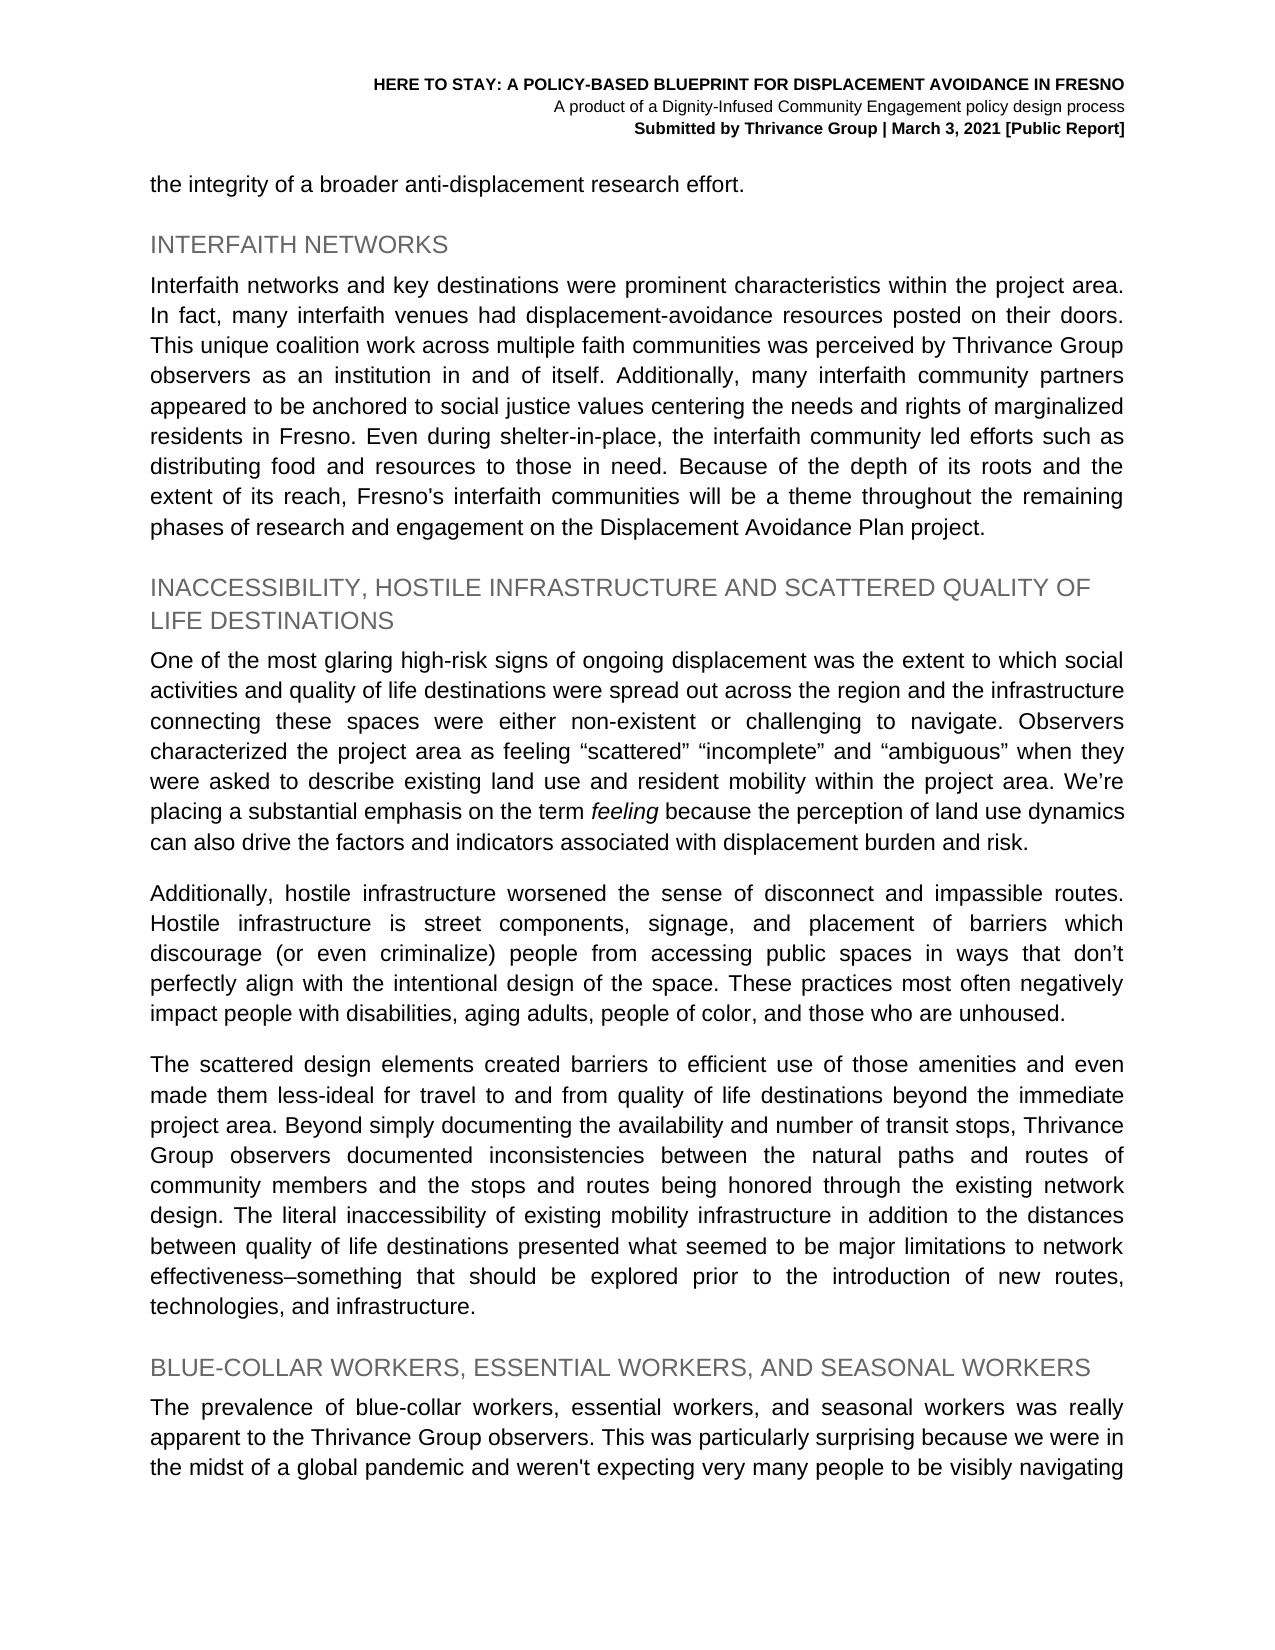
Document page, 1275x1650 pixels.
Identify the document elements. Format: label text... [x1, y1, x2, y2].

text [150, 1394, 1125, 1481]
subtitle BLUE-COLLAR WORKERS, ESSENTIAL WORKERS, AND SEASONAL WORKERS [150, 1352, 1125, 1381]
text Additionally, hostile infrastructure worsened the sense of disconnect and impassible routes. Hostile infrastructure is street components, signage, and placement of barriers which discourage (or even criminalize) people from accessing public spaces in ways that don’t perfectly align with the intentional design of the space. These practices most often negatively impact people with disabilities, aging adults, people of color, and those who are unhoused. [150, 879, 1125, 1027]
text One of the most glaring high-risk signs of ongoing displacement was the extent to which social activities and quality of life destinations were spread out across the region and the infrastructure connecting these spaces were either non-existent or challenging to navigate. Observers characterized the project area as feeling “scattered” “incomplete” and “ambiguous” when they were asked to describe existing land use and resident mobility within the project area. We’re placing a substantial emphasis on the term feeling because the perception of land use dynamics can also drive the factors and indicators associated with displacement burden and risk. [150, 647, 1125, 855]
subtitle INTERFAITH NETWORKS [150, 231, 1125, 259]
subtitle INACCESSIBILITY, HOSTILE INFRASTRUCTURE AND SCATTERED QUALITY OF LIFE DESTINATIONS [150, 573, 1125, 635]
text The scattered design elements created barriers to efficient use of those amenities and even made them less-ideal for travel to and from quality of life destinations beyond the immediate project area. Beyond simply documenting the availability and number of transit stops, Thrivance Group observers documented inconsistencies between the natural paths and routes of community members and the stops and routes being honored through the existing network design. The literal inaccessibility of existing mobility infrastructure in addition to the distances between quality of life destinations presented what seemed to be major limitations to network effectiveness–something that should be explored prior to the introduction of new routes, technologies, and infrastructure. [150, 1051, 1125, 1319]
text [150, 171, 1125, 197]
text Interfaith networks and key destinations were prominent characteristics within the project area. In fact, many interfaith venues had displacement-avoidance resources posted on their doors. This unique coalition work across multiple faith communities was perceived by Thrivance Group observers as an institution in and of itself. Additionally, many interfaith community partners appeared to be anchored to social justice values centering the needs and rights of marginalized residents in Fresno. Even during shelter-in-place, the interfaith community led efforts such as distributing food and resources to those in need. Because of the depth of its roots and the extent of its reach, Fresno's interfaith communities will be a theme throughout the remaining phases of research and engagement on the Displacement Avoidance Plan project. [150, 272, 1125, 540]
